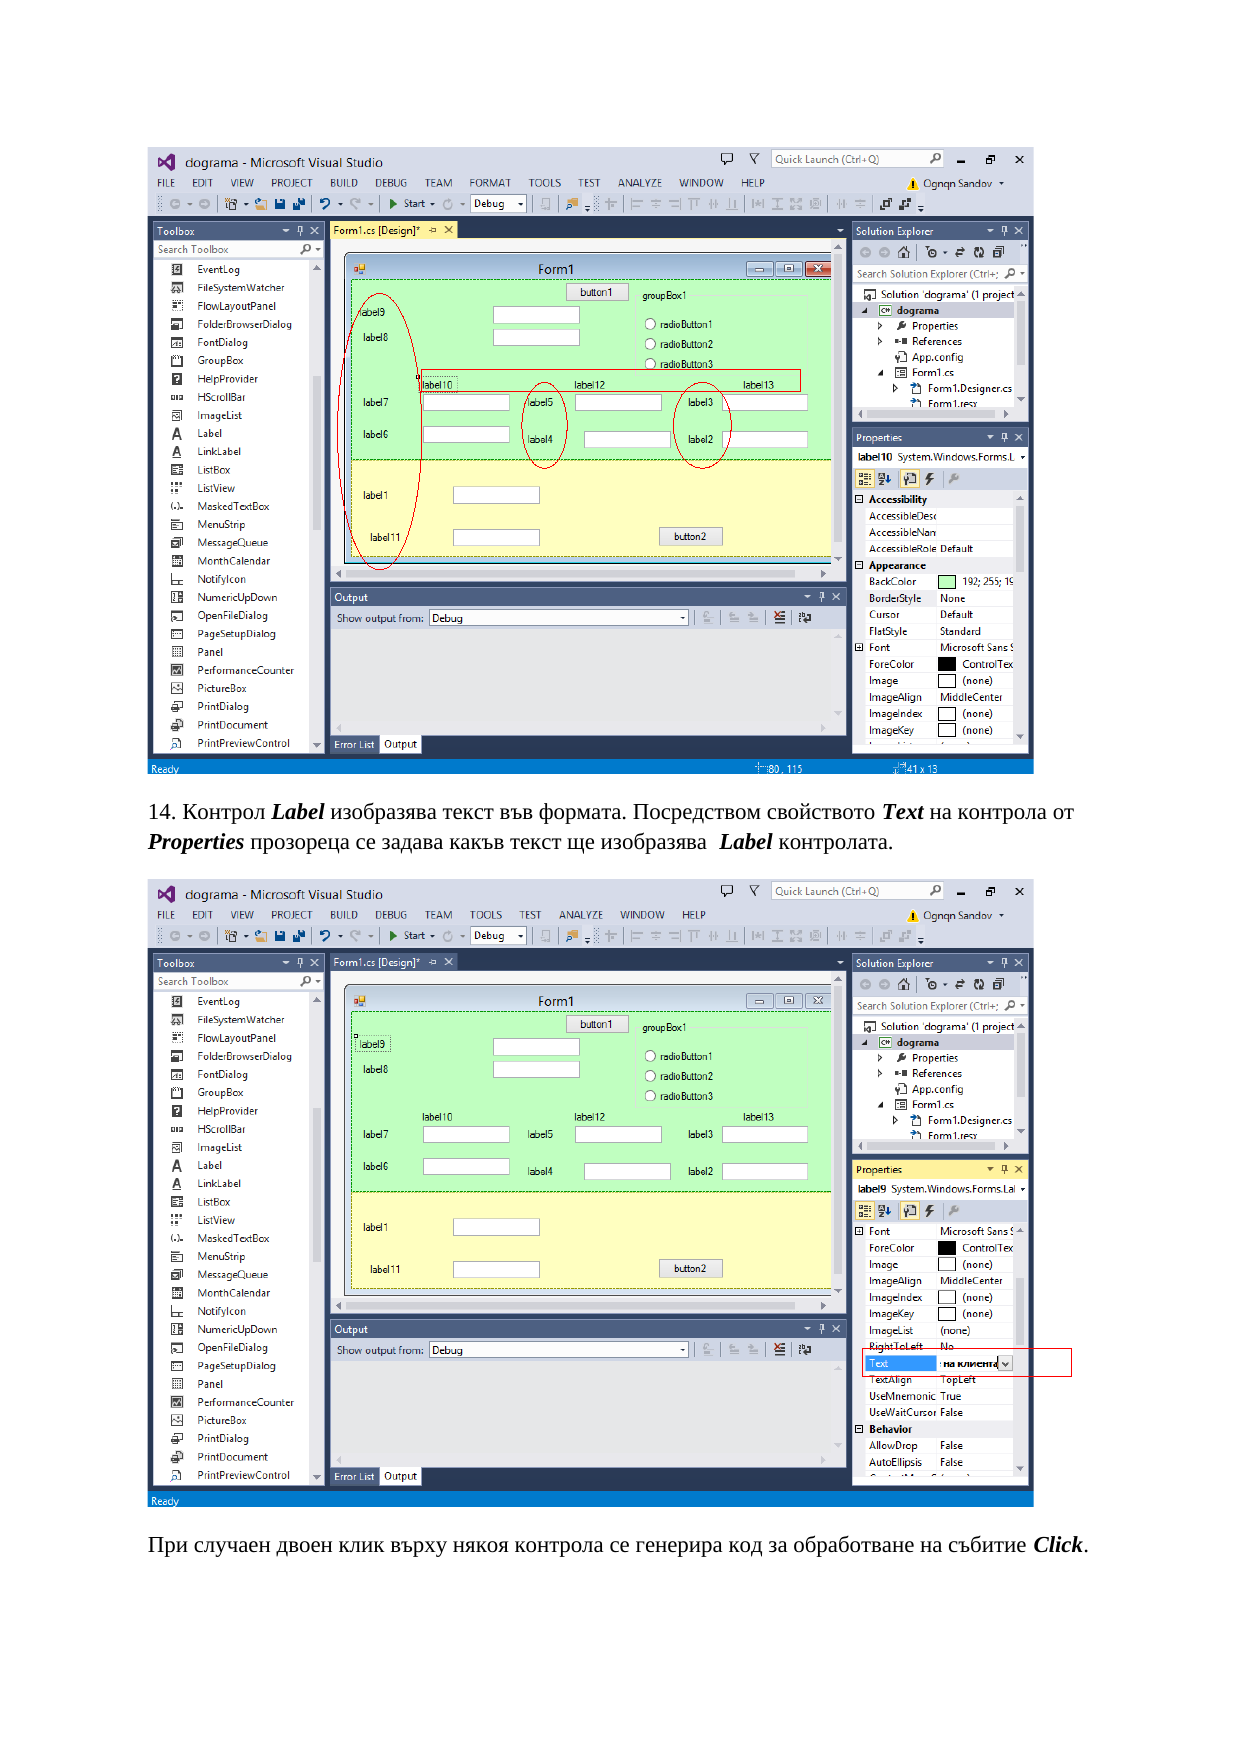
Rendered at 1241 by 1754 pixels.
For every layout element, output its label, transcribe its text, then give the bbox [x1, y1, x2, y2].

picture [147, 147, 1034, 774]
picture [863, 1349, 1034, 1376]
text При случаен двоен клик върху някоя контрола се генерира код за обработване на събитие Click. [148, 1532, 1093, 1558]
picture [147, 879, 1034, 1507]
text 14. Контрол Label изобразява текст във формата. Посредством свойството Text на контрола от Properties прозореца се задава какъв текст ще изобразява Label контролата. [148, 798, 1093, 855]
